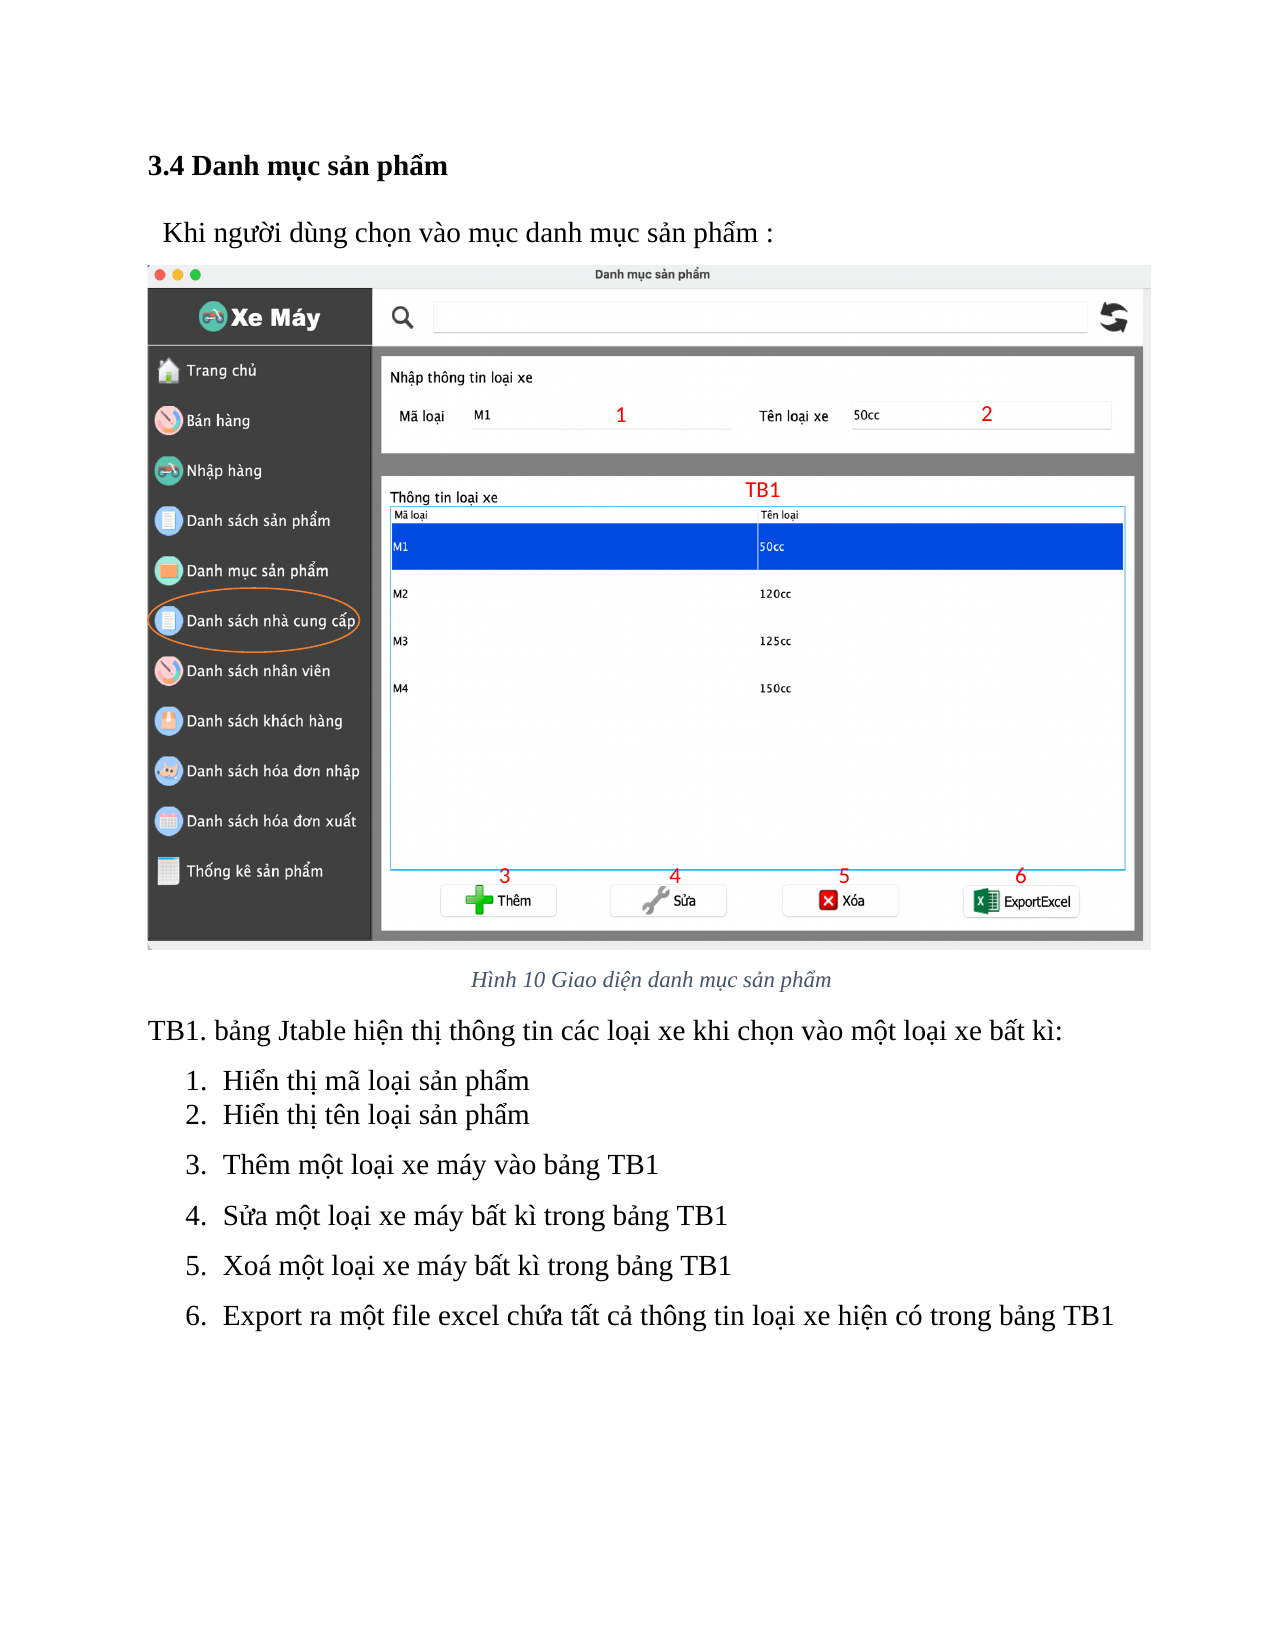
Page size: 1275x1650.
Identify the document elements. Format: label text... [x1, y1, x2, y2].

text TB1. bảng Jtable hiện thị thông tin các loại xe khi chọn vào một loại xe bất kì: [148, 1013, 1157, 1047]
text Hình 10 Giao diện danh mục sản phẩm [148, 966, 1157, 992]
list Hiển thị tên loại sản phẩm [185, 1097, 1157, 1131]
list Hiển thị mã loại sản phẩm [185, 1063, 1157, 1097]
list Sửa một loại xe máy bất kì trong bảng TB1 [185, 1198, 1157, 1231]
list Export ra một file excel chứa tất cả thông tin loại xe hiện có trong bảng TB1 [185, 1298, 1157, 1332]
picture [147, 265, 1151, 950]
text 3.4 Danh mục sản phẩm [148, 148, 1157, 181]
picture [149, 589, 358, 651]
text Khi người dùng chọn vào mục danh mục sản phẩm : [148, 215, 1157, 248]
list Thêm một loại xe máy vào bảng TB1 [185, 1147, 1157, 1181]
list Xoá một loại xe máy bất kì trong bảng TB1 [185, 1248, 1157, 1282]
